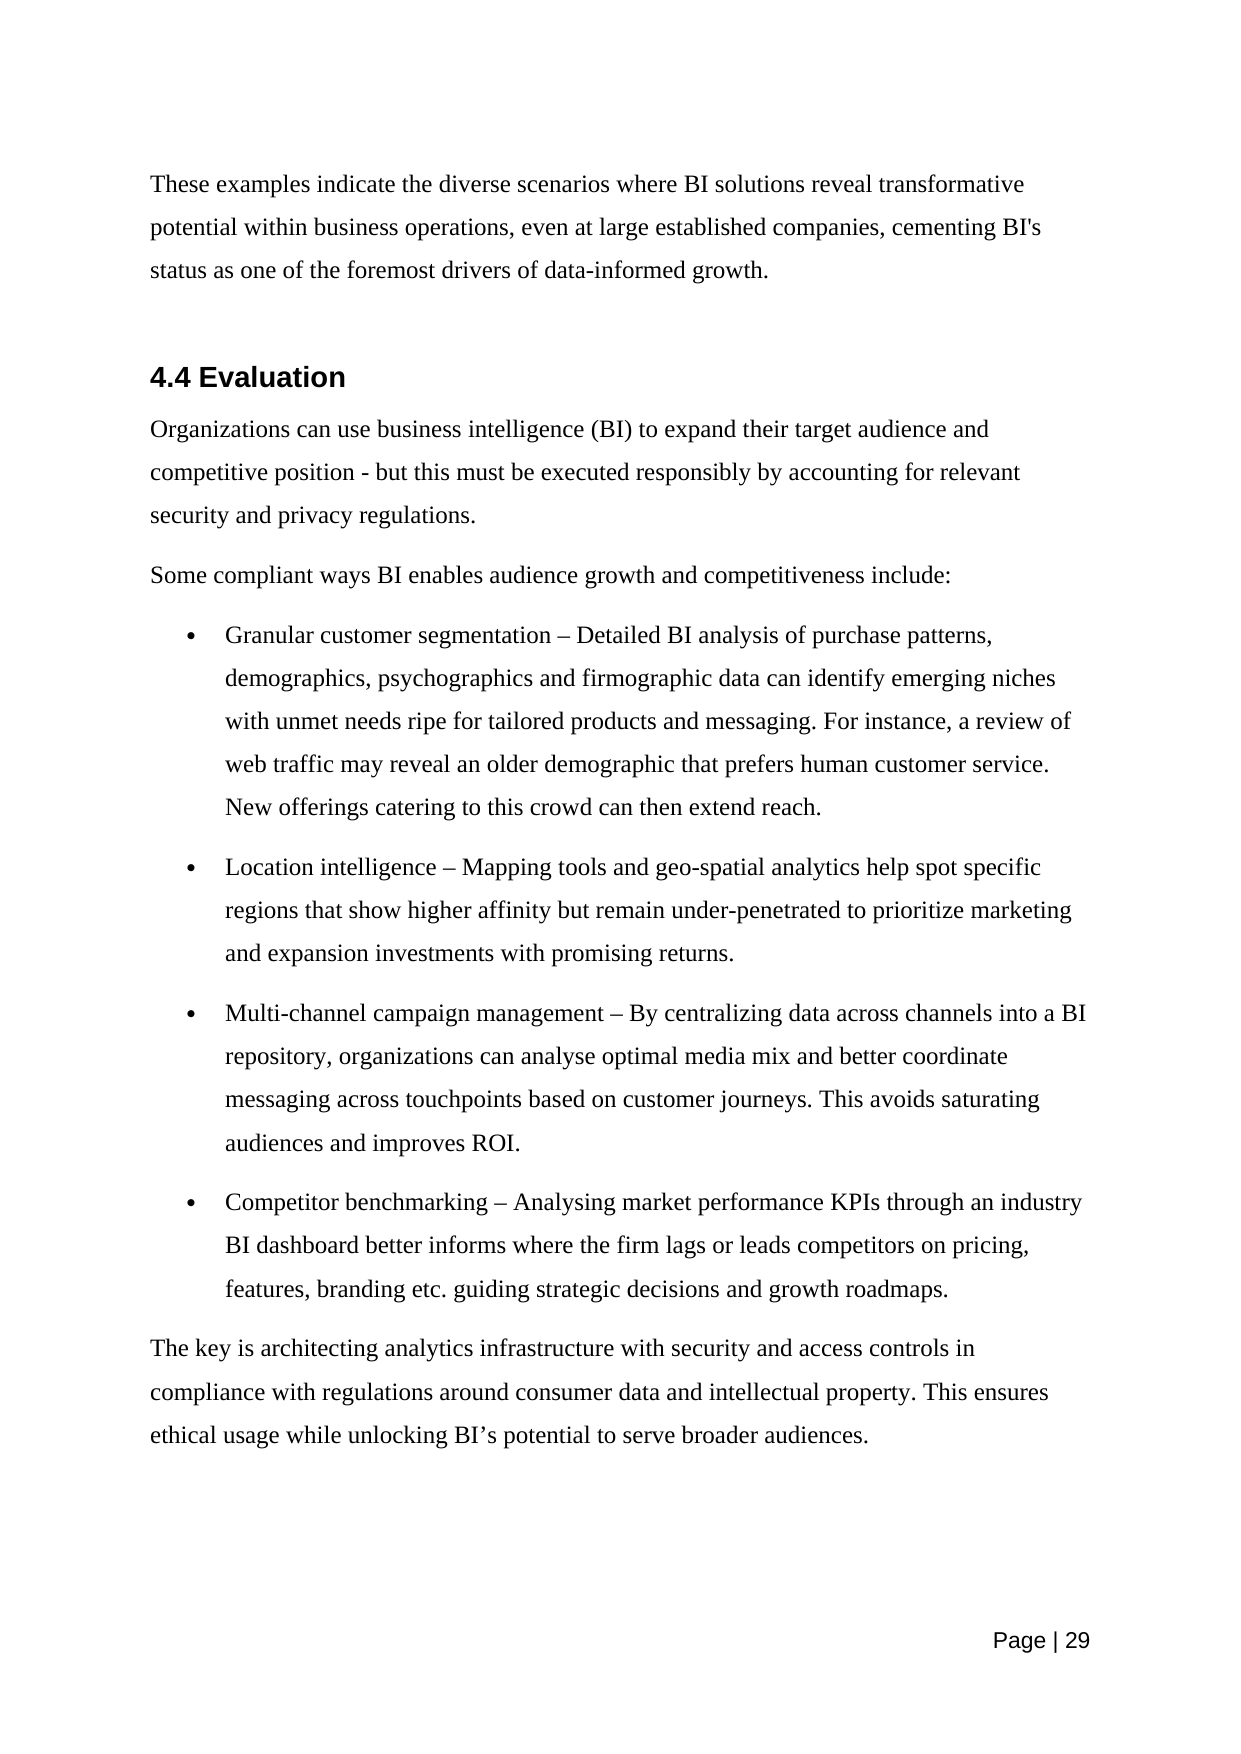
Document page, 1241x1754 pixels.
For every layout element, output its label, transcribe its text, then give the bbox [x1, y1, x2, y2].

list Competitor benchmarking – Analysing market performance KPIs through an industry BI dashboard better informs where the firm lags or leads competitors on pricing, features, branding etc. guiding strategic decisions and growth roadmaps. [187, 1187, 1090, 1302]
text Some compliant ways BI enables audience growth and competitiveness include: [150, 560, 1090, 589]
text The key is architecting analytics infrastructure with security and access controls in compliance with regulations around consumer data and intellectual property. This ensures ethical usage while unlocking BI’s potential to serve broader audiences. [150, 1333, 1090, 1448]
list Multi-channel campaign management – By centralizing data across channels into a BI repository, organizations can analyse optimal media mix and better coordinate messaging across touchpoints based on customer journeys. This avoids saturating audiences and improves ROI. [187, 998, 1090, 1156]
list Granular customer segmentation – Detailed BI analysis of purchase patterns, demographics, psychographics and firmographic data can identify emerging niches with unmet needs ripe for tailored products and messaging. For instance, a review of web traffic may reveal an older demographic that prefers human customer service. New offerings catering to this crowd can then extend reach. [187, 620, 1090, 821]
text These examples indicate the diverse scenarios where BI solutions reveal transformative potential within business operations, even at large established companies, cementing BI's status as one of the foremost drivers of data-informed growth. [150, 169, 1090, 284]
subtitle 4.4 Evaluation [150, 360, 1090, 394]
text Organizations can use business intelligence (BI) to expand their target audience and competitive position - but this must be executed responsibly by accounting for relevant security and privacy regulations. [150, 414, 1090, 529]
list Location intelligence – Mapping tools and geo-spatial analytics help spot specific regions that show higher affinity but remain under-penetrated to prioritize marketing and expansion investments with promising returns. [187, 852, 1090, 967]
